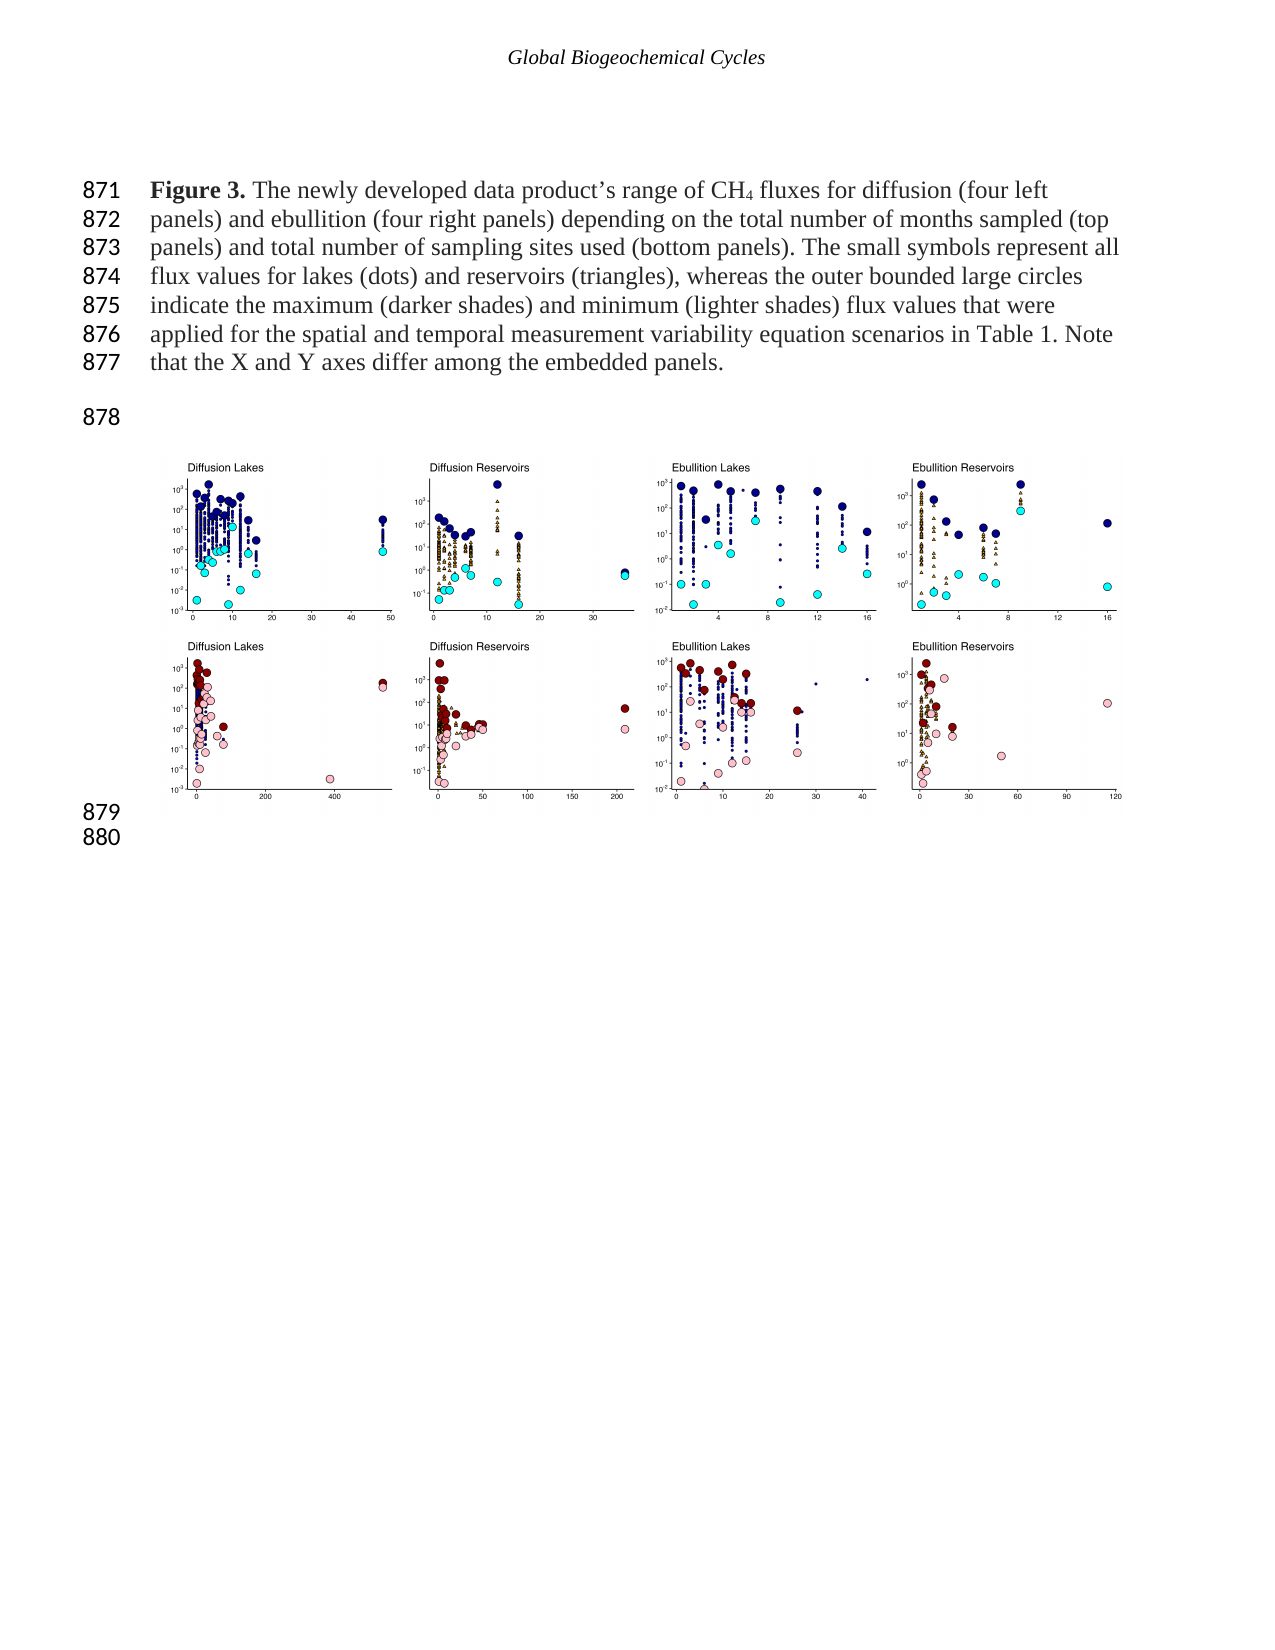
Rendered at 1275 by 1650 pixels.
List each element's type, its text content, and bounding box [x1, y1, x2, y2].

text Figure 3. The newly developed data product’s range of CH4 fluxes for diffusion (four left panels) and ebullition (four right panels) depending on the total number of months sampled (top panels) and total number of sampling sites used (bottom panels). The small symbols represent all flux values for lakes (dots) and reservoirs (triangles), whereas the outer bounded large circles indicate the maximum (darker shades) and minimum (lighter shades) flux values that were applied for the spatial and temporal measurement variability equation scenarios in Table 1. Note that the X and Y axes differ among the embedded panels. [150, 175, 1125, 376]
